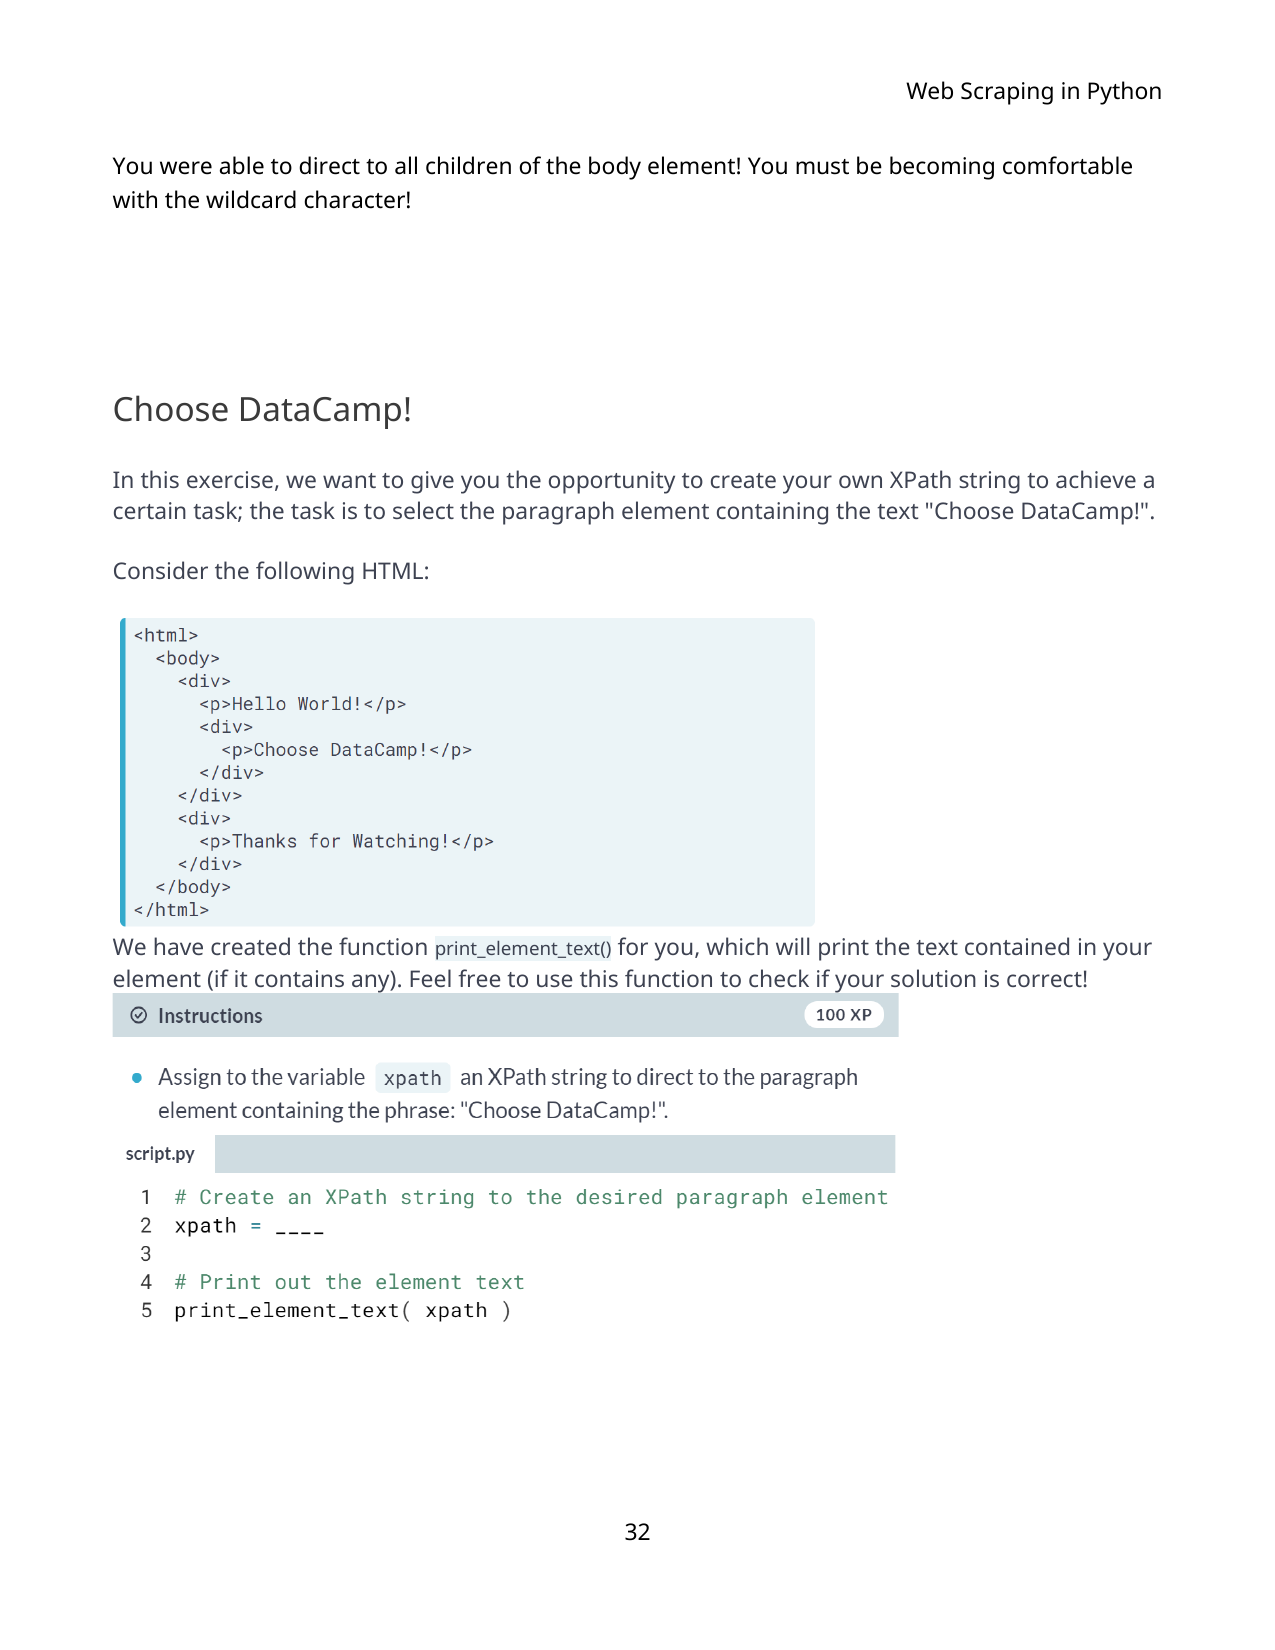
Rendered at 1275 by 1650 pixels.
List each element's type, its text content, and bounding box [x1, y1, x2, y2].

text We have created the function print_element_text() for you, which will print the text contained in your element (if it contains any). Feel free to use this function to check if your solution is correct! [112, 931, 1162, 994]
text Consider the following HTML: [112, 555, 1162, 586]
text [112, 994, 1162, 1326]
text In this exercise, we want to give you the opportunity to create your own XPath string to achieve a certain task; the task is to select the paragraph element containing the text "Choose DataCamp!". [112, 463, 1162, 526]
text You were able to direct to all children of the body element! You must be becoming comfortable with the wildcard character! [112, 150, 1162, 215]
picture [112, 993, 899, 1134]
subtitle Choose DataCamp! [112, 385, 1162, 431]
picture [112, 615, 817, 932]
picture [112, 1135, 896, 1326]
